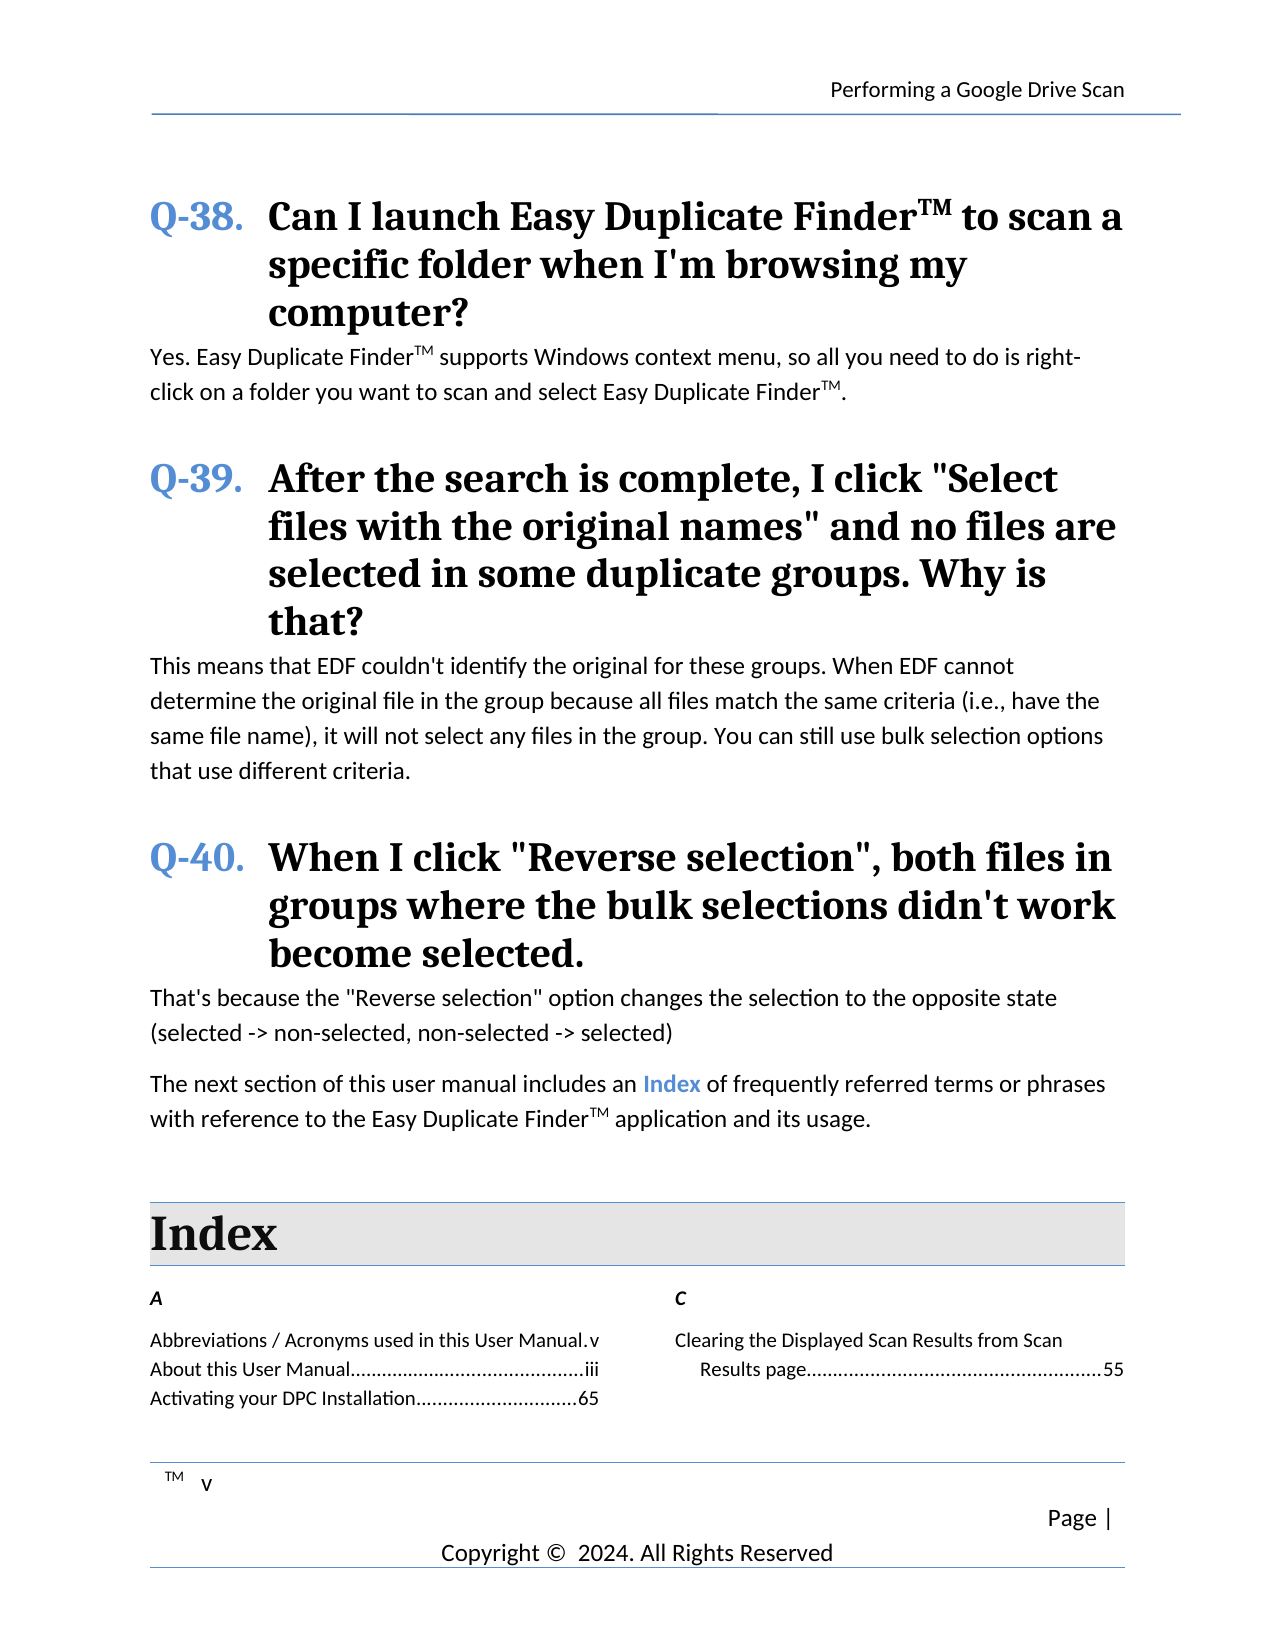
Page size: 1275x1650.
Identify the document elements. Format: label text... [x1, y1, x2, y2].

text Abbreviations / Acronyms used in this User Manual v [150, 1327, 600, 1352]
text After the search is complete, I click "Select files with the original names" and no files are selected in some duplicate groups. Why is that? [150, 454, 1125, 646]
text Activating your DPC Installation 65 [150, 1385, 600, 1411]
text Index [150, 1203, 1125, 1265]
text This means that EDF couldn't identify the original for these groups. When EDF cannot determine the original file in the group because all files match the same criteria (i.e., have the same file name), it will not select any files in the group. You can still use bulk selection options that use different criteria. [150, 650, 1125, 786]
text That's because the "Reverse selection" option changes the selection to the opposite state (selected -> non-selected, non-selected -> selected) [150, 982, 1125, 1047]
text Clearing the Displayed Scan Results from Scan Results page 55 [675, 1327, 1125, 1382]
text Yes. Easy Duplicate FinderTM supports Windows context menu, so all you need to do is right-click on a folder you want to scan and select Easy Duplicate FinderTM. [150, 341, 1125, 407]
subtitle A [150, 1285, 600, 1311]
subtitle C [675, 1285, 1125, 1311]
text About this User Manual iii [150, 1356, 600, 1382]
text The next section of this user manual includes an Index of frequently referred terms or phrases with reference to the Easy Duplicate FinderTM application and its usage. [150, 1069, 1125, 1134]
text When I click "Reverse selection", both files in groups where the bulk selections didn't work become selected. [150, 834, 1125, 977]
text Can I launch Easy Duplicate FinderTM to scan a specific folder when I'm browsing my computer? [150, 193, 1125, 337]
